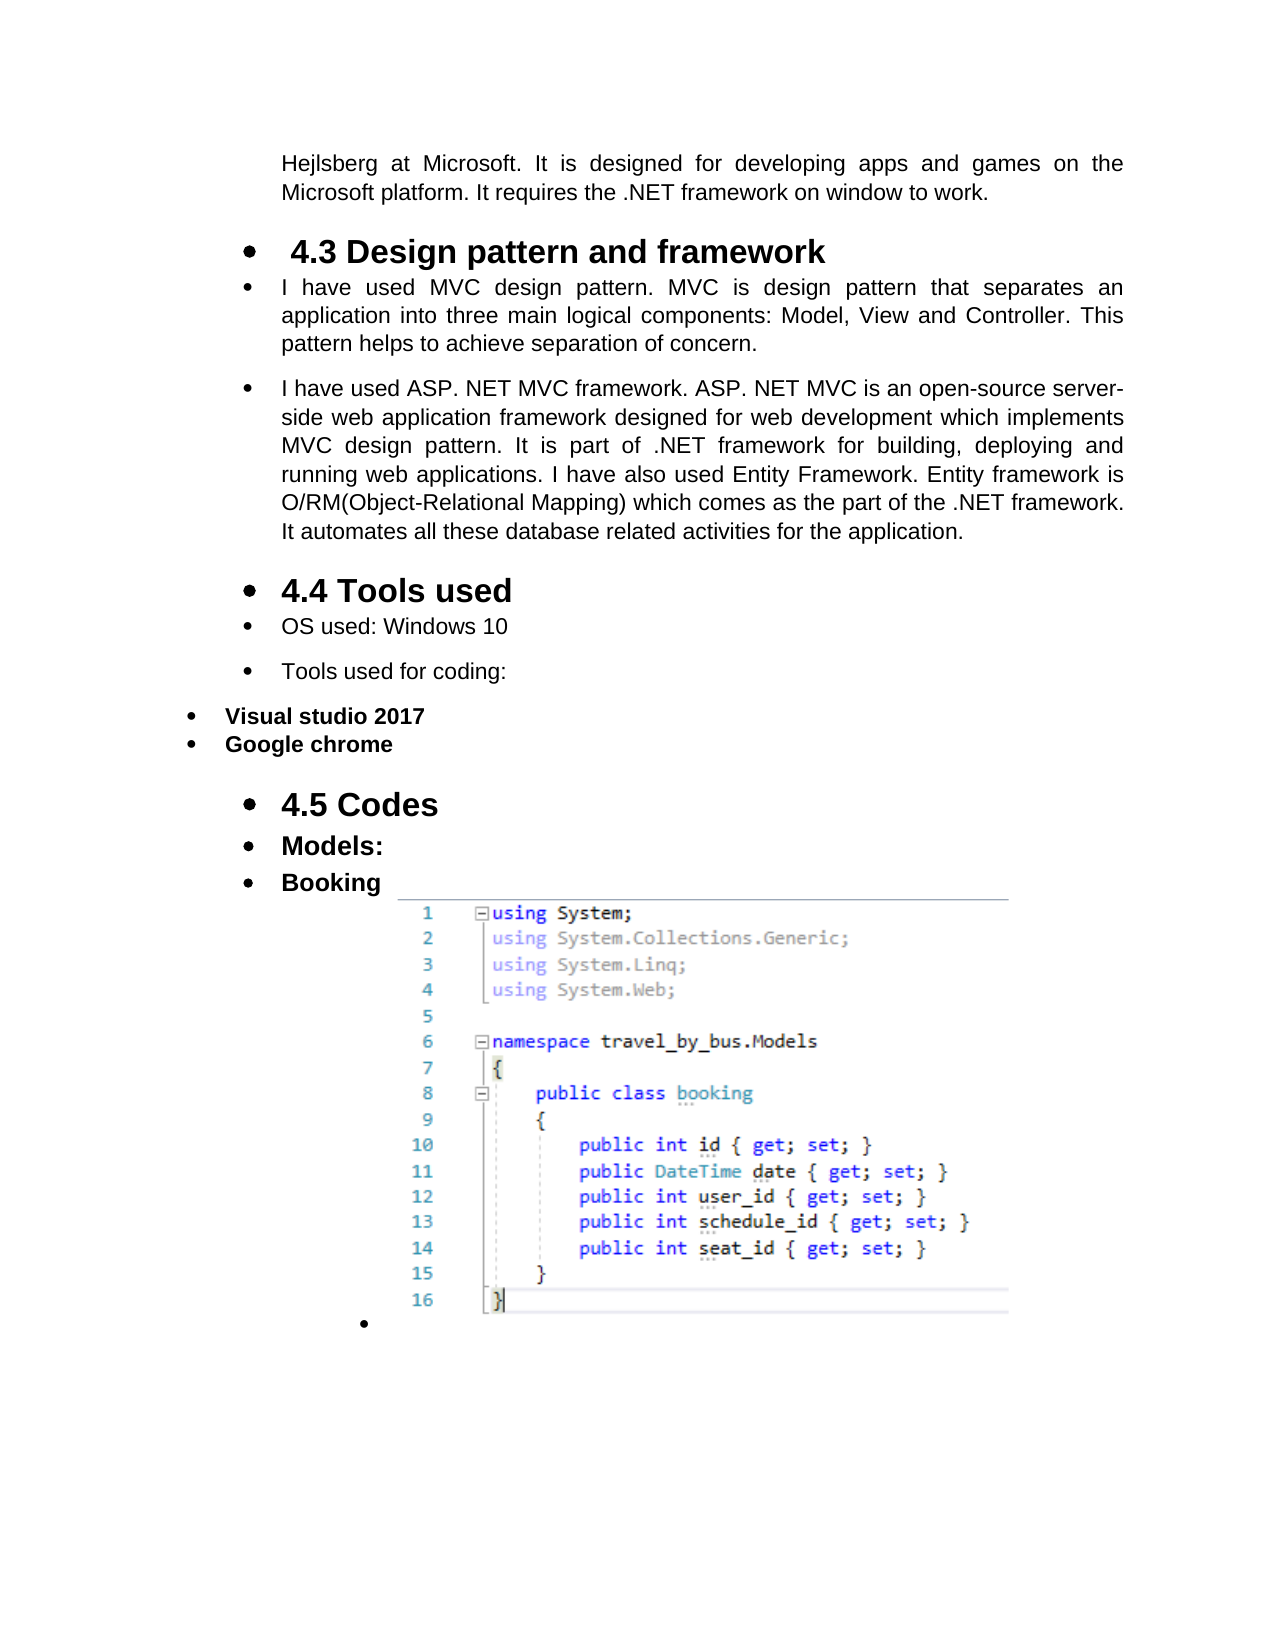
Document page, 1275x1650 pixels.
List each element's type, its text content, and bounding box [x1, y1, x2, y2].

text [244, 150, 1125, 205]
subtitle Models: [244, 830, 1125, 862]
text I have used MVC design pattern. MVC is design pattern that separates an application into three main logical components: Model, View and Controller. This pattern helps to achieve separation of concern. [244, 273, 1125, 357]
picture [397, 899, 1009, 1333]
subtitle Booking [244, 868, 1125, 897]
list Google chrome [187, 731, 1125, 758]
list Visual studio 2017 [187, 703, 1125, 729]
subtitle 4.3 Design pattern and framework [244, 232, 1125, 270]
subtitle 4.5 Codes [244, 785, 1125, 823]
text OS used: Windows 10 [244, 613, 1125, 639]
text Tools used for coding: [244, 658, 1125, 684]
subtitle 4.4 Tools used [244, 571, 1125, 609]
text I have used ASP. NET MVC framework. ASP. NET MVC is an open-source server-side web application framework designed for web development which implements MVC design pattern. It is part of .NET framework for building, deploying and running web applications. I have also used Entity Framework. Entity framework is O/RM(Object-Relational Mapping) which comes as the part of the .NET framework. It automates all these database related activities for the application. [244, 375, 1125, 544]
